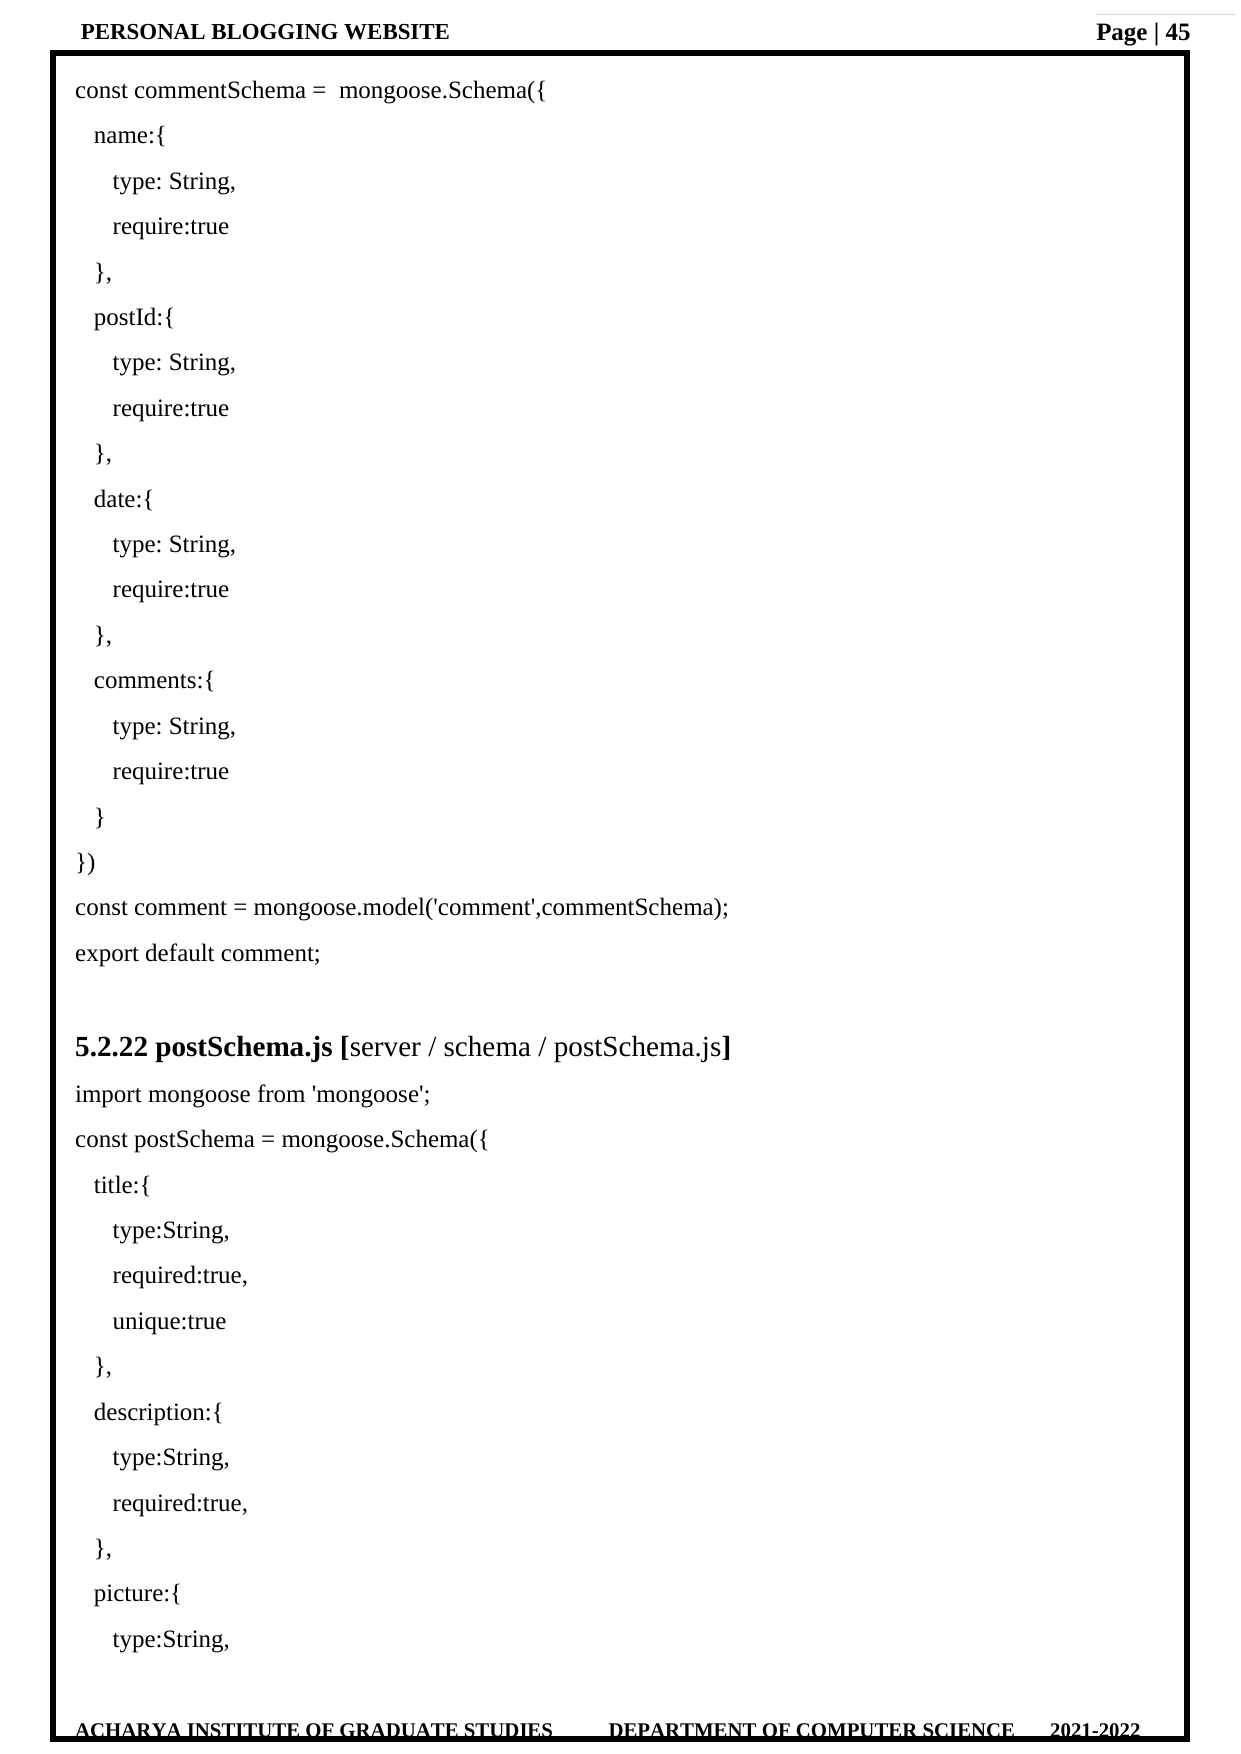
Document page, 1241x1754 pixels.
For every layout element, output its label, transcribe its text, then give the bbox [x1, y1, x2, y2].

text title:{ [75, 1170, 1165, 1198]
text const commentSchema = mongoose.Schema({ [75, 75, 1165, 104]
text type: String, [75, 711, 1165, 739]
text required:true, [75, 1261, 1165, 1289]
text name:{ [75, 120, 1165, 149]
text date:{ [75, 484, 1165, 512]
text require:true [75, 574, 1165, 603]
text comments:{ [75, 665, 1165, 694]
text postId:{ [75, 302, 1165, 331]
text import mongoose from 'mongoose'; [75, 1079, 1165, 1108]
text require:true [75, 756, 1165, 785]
text } [75, 802, 1165, 830]
text type: String, [75, 347, 1165, 376]
text type:String, [75, 1215, 1165, 1244]
text }, [75, 438, 1165, 467]
text unique:true [75, 1306, 1165, 1335]
text require:true [75, 393, 1165, 422]
text }, [75, 1351, 1165, 1380]
text }, [75, 1533, 1165, 1562]
text type:String, [75, 1624, 1165, 1653]
text picture:{ [75, 1578, 1165, 1607]
text description:{ [75, 1397, 1165, 1426]
text 5.2.22 postSchema.js [server / schema / postSchema.js] [75, 1029, 1165, 1062]
text require:true [75, 211, 1165, 240]
text }, [75, 257, 1165, 285]
text type: String, [75, 529, 1165, 558]
text const comment = mongoose.model('comment',commentSchema); [75, 892, 1165, 921]
text type: String, [75, 166, 1165, 194]
text }, [75, 620, 1165, 649]
text required:true, [75, 1488, 1165, 1516]
text const postSchema = mongoose.Schema({ [75, 1124, 1165, 1153]
text export default comment; [75, 938, 1165, 967]
text type:String, [75, 1442, 1165, 1471]
text }) [75, 847, 1165, 876]
